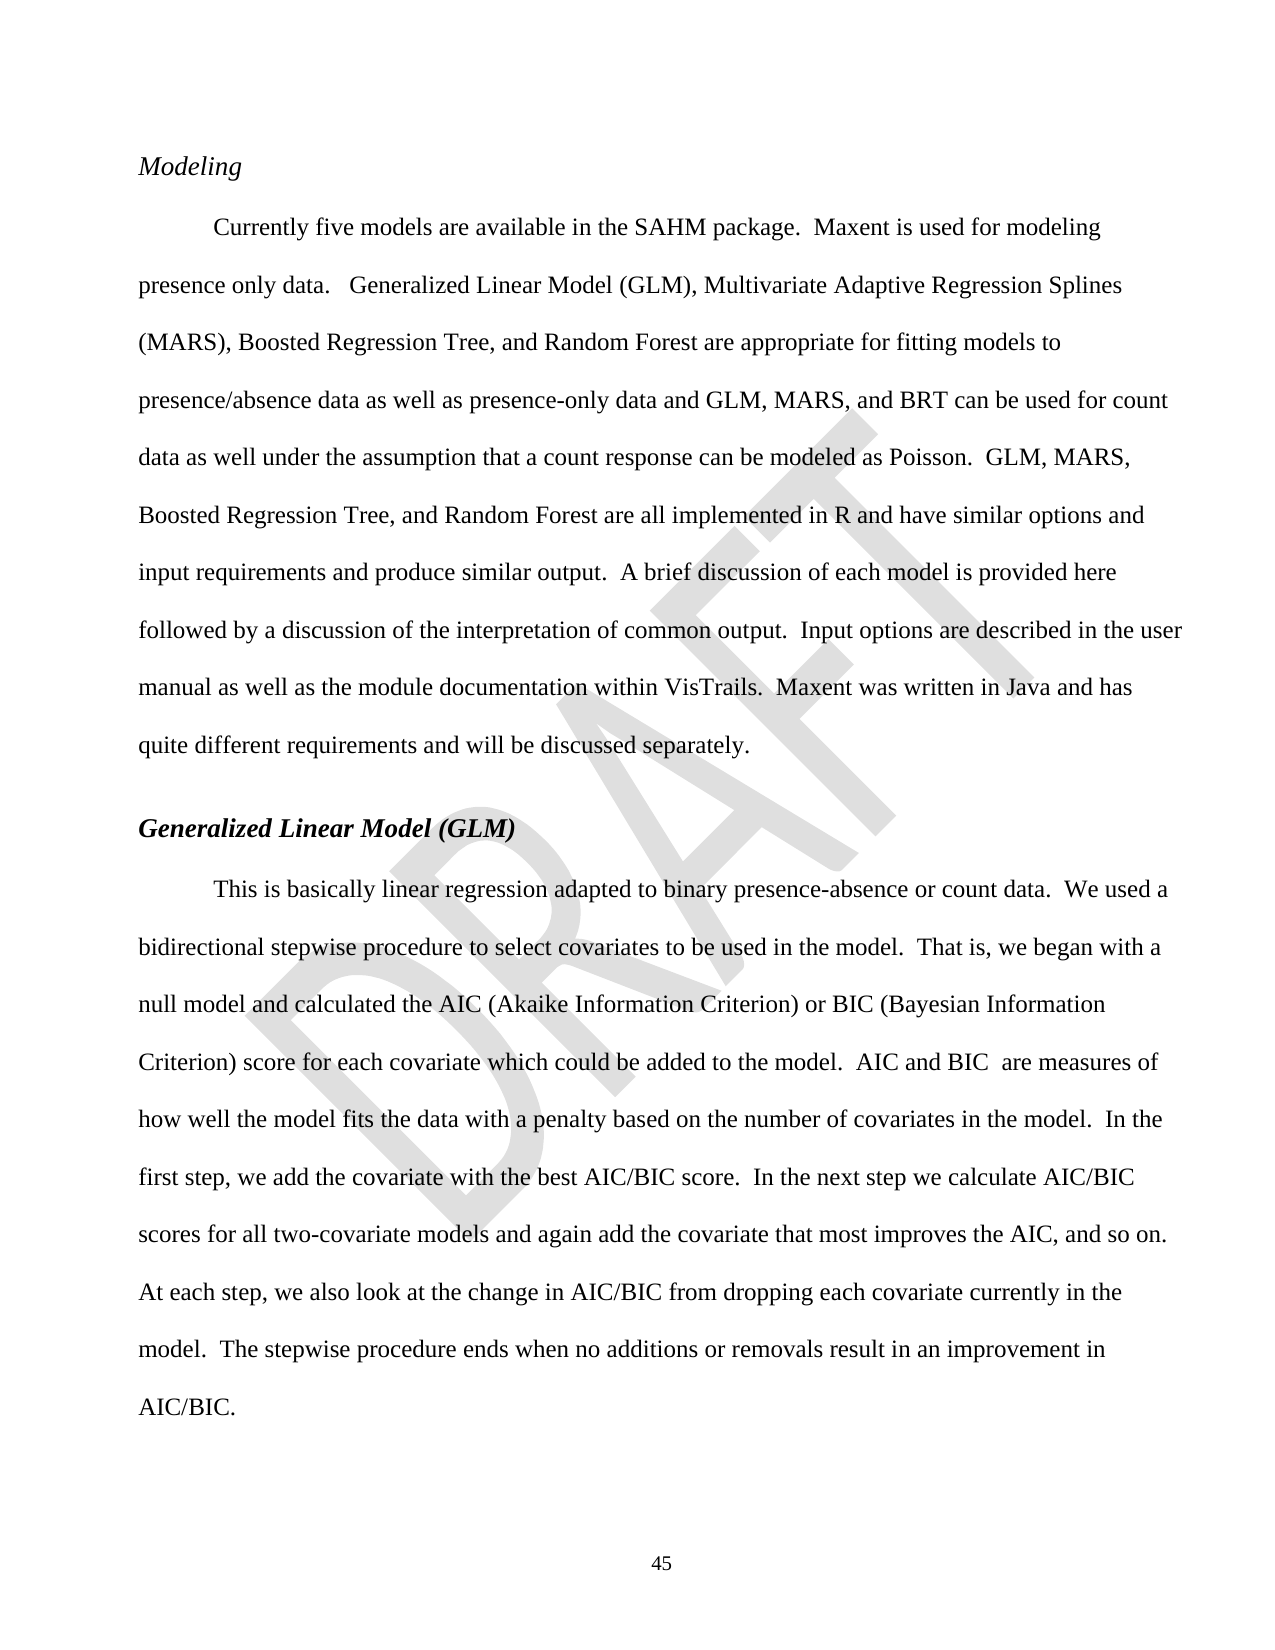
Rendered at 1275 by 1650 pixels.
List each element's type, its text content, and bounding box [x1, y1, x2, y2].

text This is basically linear regression adapted to binary presence-absence or count data. We used a bidirectional stepwise procedure to select covariates to be used in the model. That is, we began with a null model and calculated the AIC (Akaike Information Criterion) or BIC (Bayesian Information Criterion) score for each covariate which could be added to the model. AIC and BIC are measures of how well the model fits the data with a penalty based on the number of covariates in the model. In the first step, we add the covariate with the best AIC/BIC score. In the next step we calculate AIC/BIC scores for all two-covariate models and again add the covariate that most improves the AIC, and so on. At each step, we also look at the change in AIC/BIC from dropping each covariate currently in the model. The stepwise procedure ends when no additions or removals result in an improvement in AIC/BIC. [138, 874, 1185, 1421]
text Currently five models are available in the SAHM package. Maxent is used for modeling presence only data. Generalized Linear Model (GLM), Multivariate Adaptive Regression Splines (MARS), Boosted Regression Tree, and Random Forest are appropriate for fitting models to presence/absence data as well as presence-only data and GLM, MARS, and BRT can be used for count data as well under the assumption that a count response can be modeled as Poisson. GLM, MARS, Boosted Regression Tree, and Random Forest are all implemented in R and have similar options and input requirements and produce similar output. A brief discussion of each model is provided here followed by a discussion of the interpretation of common output. Input options are described in the user manual as well as the module documentation within VisTrails. Maxent was written in Java and has quite different requirements and will be discussed separately. [138, 212, 1185, 758]
subtitle Generalized Linear Model (GLM) [138, 812, 1185, 843]
subtitle Modeling [138, 150, 1185, 181]
